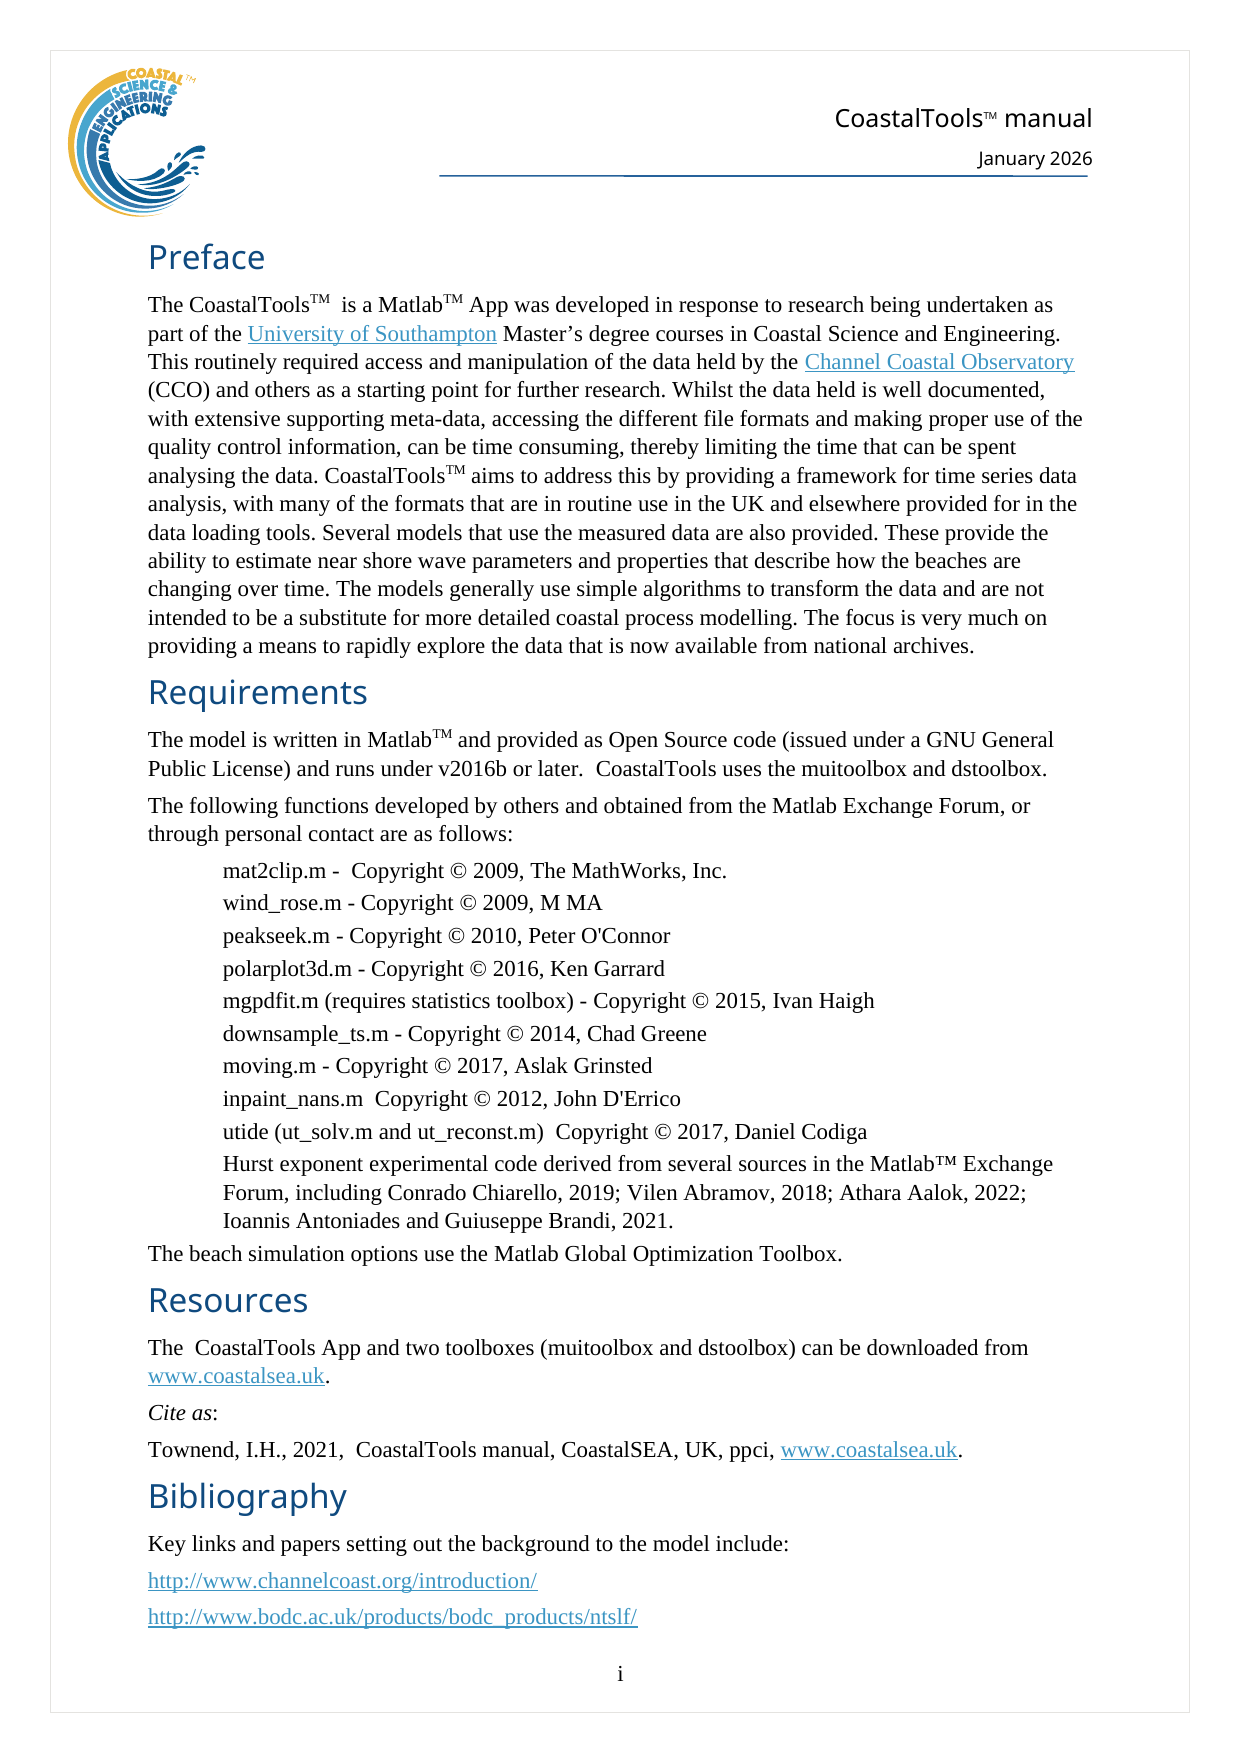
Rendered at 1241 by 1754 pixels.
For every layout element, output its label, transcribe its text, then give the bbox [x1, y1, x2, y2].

text peakseek.m - Copyright © 2010, Peter O'Connor [223, 922, 1093, 948]
text http://www.channelcoast.org/introduction/ [148, 1567, 1093, 1593]
text Bibliography [148, 1473, 1093, 1518]
text Hurst exponent experimental code derived from several sources in the Matlab™ Exchange Forum, including Conrado Chiarello, 2019; Vilen Abramov, 2018; Athara Aalok, 2022; Ioannis Antoniades and Guiuseppe Brandi, 2021. [223, 1150, 1093, 1233]
text The CoastalTools App and two toolboxes (muitoolbox and dstoolbox) can be downloaded from www.coastalsea.uk. [148, 1334, 1093, 1389]
text mat2clip.m - Copyright © 2009, The MathWorks, Inc. [223, 857, 1093, 883]
text utide (ut_solv.m and ut_reconst.m) Copyright © 2017, Daniel Codiga [223, 1118, 1093, 1144]
text Cite as: [148, 1399, 1093, 1425]
text The model is written in MatlabTM and provided as Open Source code (issued under a GNU General Public License) and runs under v2016b or later. CoastalTools uses the muitoolbox and dstoolbox. [148, 726, 1093, 781]
text polarplot3d.m - Copyright © 2016, Ken Garrard [223, 955, 1093, 981]
text wind_rose.m - Copyright © 2009, M MA [223, 889, 1093, 916]
text Resources [148, 1277, 1093, 1322]
text moving.m - Copyright © 2017, Aslak Grinsted [223, 1052, 1093, 1079]
text Townend, I.H., 2021, CoastalTools manual, CoastalSEA, UK, pp, www.coastalsea.uk. [148, 1436, 1093, 1462]
text Key links and papers setting out the background to the model include: [148, 1530, 1093, 1556]
text Preface [148, 234, 1093, 279]
text downsample_ts.m - Copyright © 2014, Chad Greene [223, 1020, 1093, 1046]
text The beach simulation options use the Matlab Global Optimization Toolbox. [148, 1240, 1093, 1266]
text The following functions developed by others and obtained from the Matlab Exchange Forum, or through personal contact are as follows: [148, 792, 1093, 846]
text Requirements [148, 669, 1093, 714]
text http://www.bodc.ac.uk/products/bodc_products/ntslf/ [148, 1603, 1093, 1630]
text mgpdfit.m (requires statistics toolbox) - Copyright © 2015, Ivan Haigh [223, 987, 1093, 1014]
text The TM is a MatlabTM App was developed in response to research being undertaken as part of the University of Southampton Master’s degree courses in Coastal Science and Engineering. This routinely required access and manipulation of the data held by the Channel Coastal Observatory (CCO) and others as a starting point for further research. Whilst the data held is well documented, with extensive supporting meta-data, accessing the different file formats and making proper use of the quality control information, can be time consuming, thereby limiting the time that can be spent analysing the data. CoastalToolsTM aims to address this by providing a framework for time series data analysis, with many of the formats that are in routine use in the UK and elsewhere provided for in the data loading tools. Several models that use the measured data are also provided. These provide the ability to estimate near shore wave parameters and properties that describe how the beaches are changing over time. The models generally use simple algorithms to transform the data and are not intended to be a substitute for more detailed coastal process modelling. The focus is very much on providing a means to rapidly explore the data that is now available from national archives. [148, 291, 1093, 659]
text inpaint_nans.m Copyright © 2012, John D'Errico [223, 1085, 1093, 1111]
